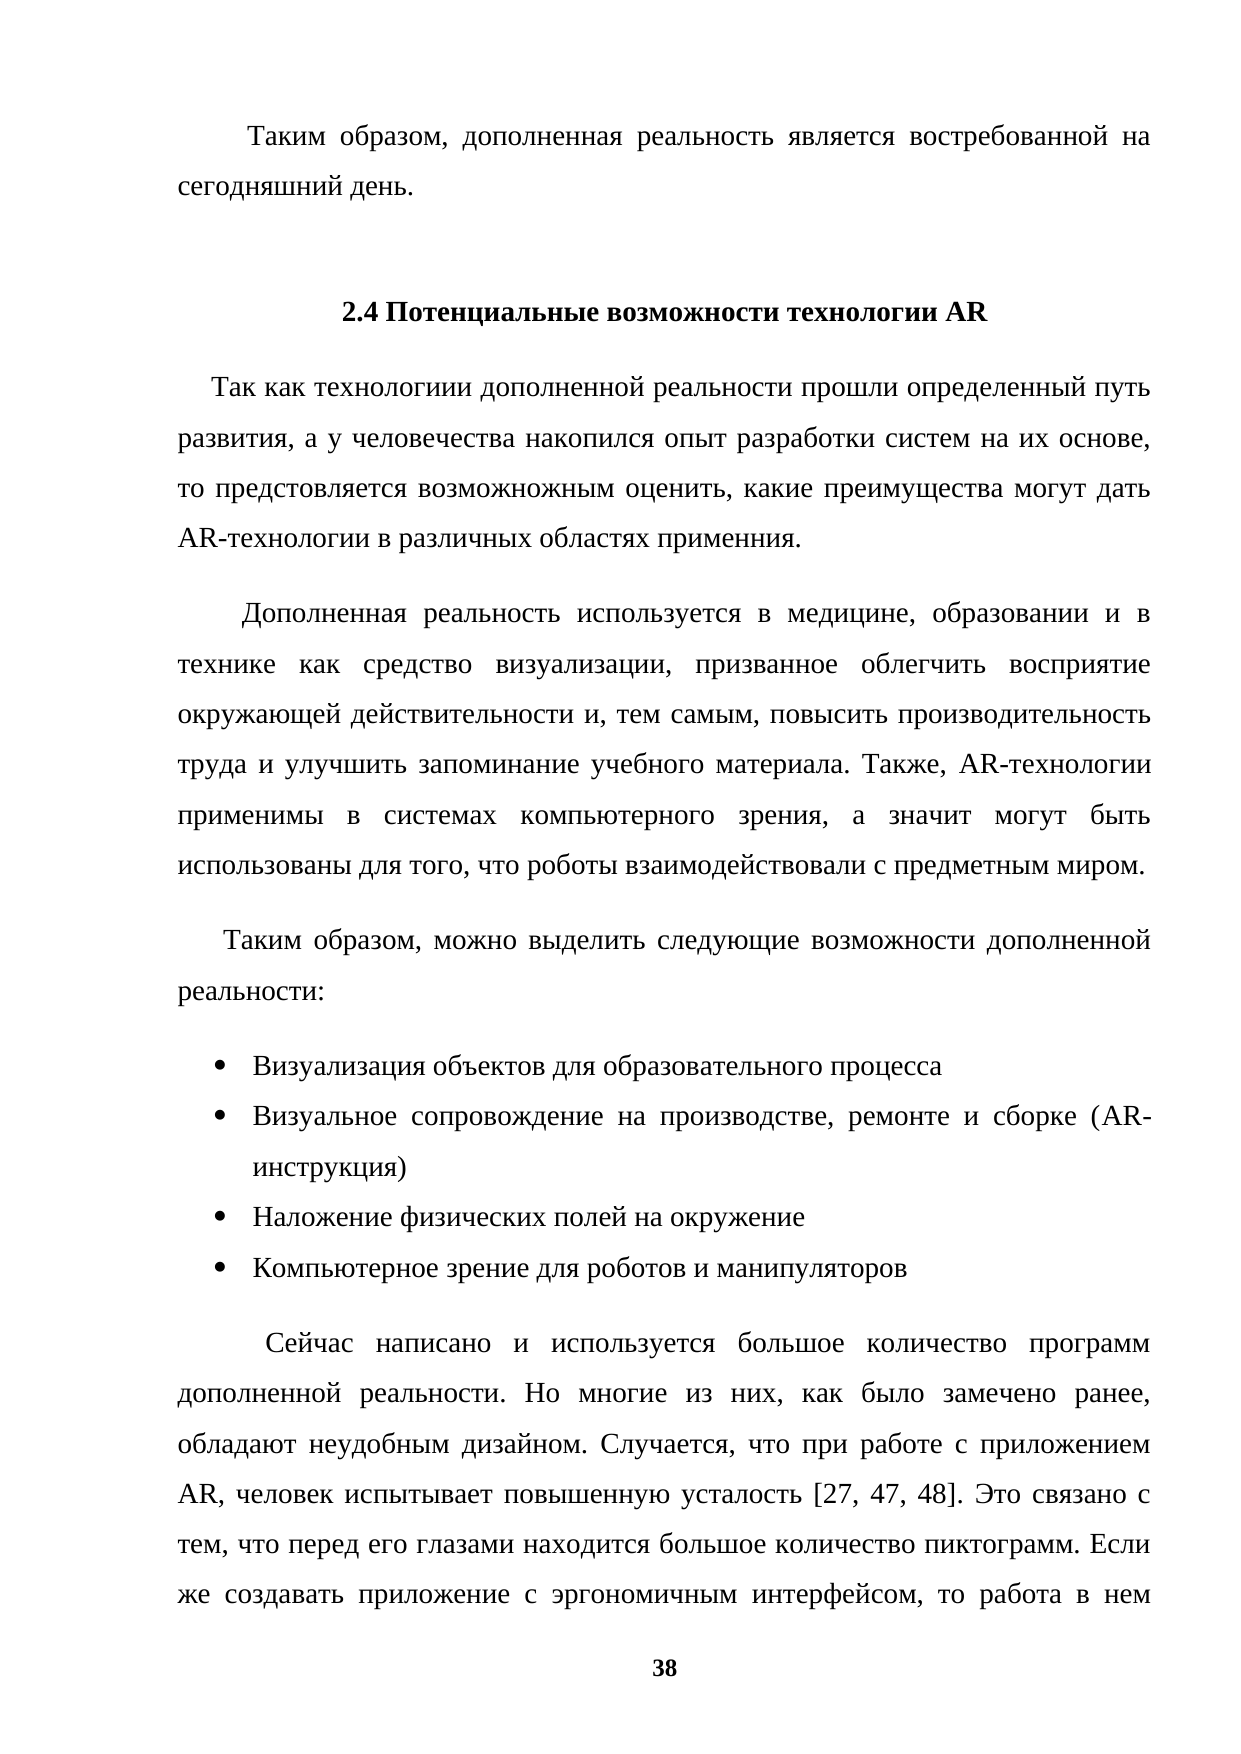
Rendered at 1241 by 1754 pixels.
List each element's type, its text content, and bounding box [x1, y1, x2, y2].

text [177, 1325, 1152, 1610]
text Дополненная реальность используется в медицине, образовании и в технике как средство визуализации, призванное облегчить восприятие окружающей действительности и, тем самым, повысить производительность труда и улучшить запоминание учебного материала. Также, AR-технологии применимы в системах компьютерного зрения, а значит могут быть использованы для того, что роботы взаимодействовали с предметным миром. [177, 596, 1152, 881]
text Так как технологиии дополненной реальности прошли определенный путь развития, а у человечества накопился опыт разработки систем на их основе, то предстовляется возможножным оценить, какие преимущества могут дать AR-технологии в различных областях применния. [177, 369, 1152, 554]
text 2.4 Потенциальные возможности технологии AR [177, 294, 1152, 328]
list Компьютерное зрение для роботов и манипуляторов [215, 1250, 1152, 1283]
text Таким образом, дополненная реальность является востребованной на сегодняшний день. [177, 152, 1152, 202]
text Таким образом, можно выделить следующие возможности дополненной реальности: [177, 922, 1152, 1006]
list Наложение физических полей на окружение [215, 1199, 1152, 1233]
list Визуальное сопровождение на производстве, ремонте и сборке (AR-инструкция) [215, 1098, 1152, 1182]
list Визуализация объектов для образовательного процесса [215, 1048, 1152, 1082]
